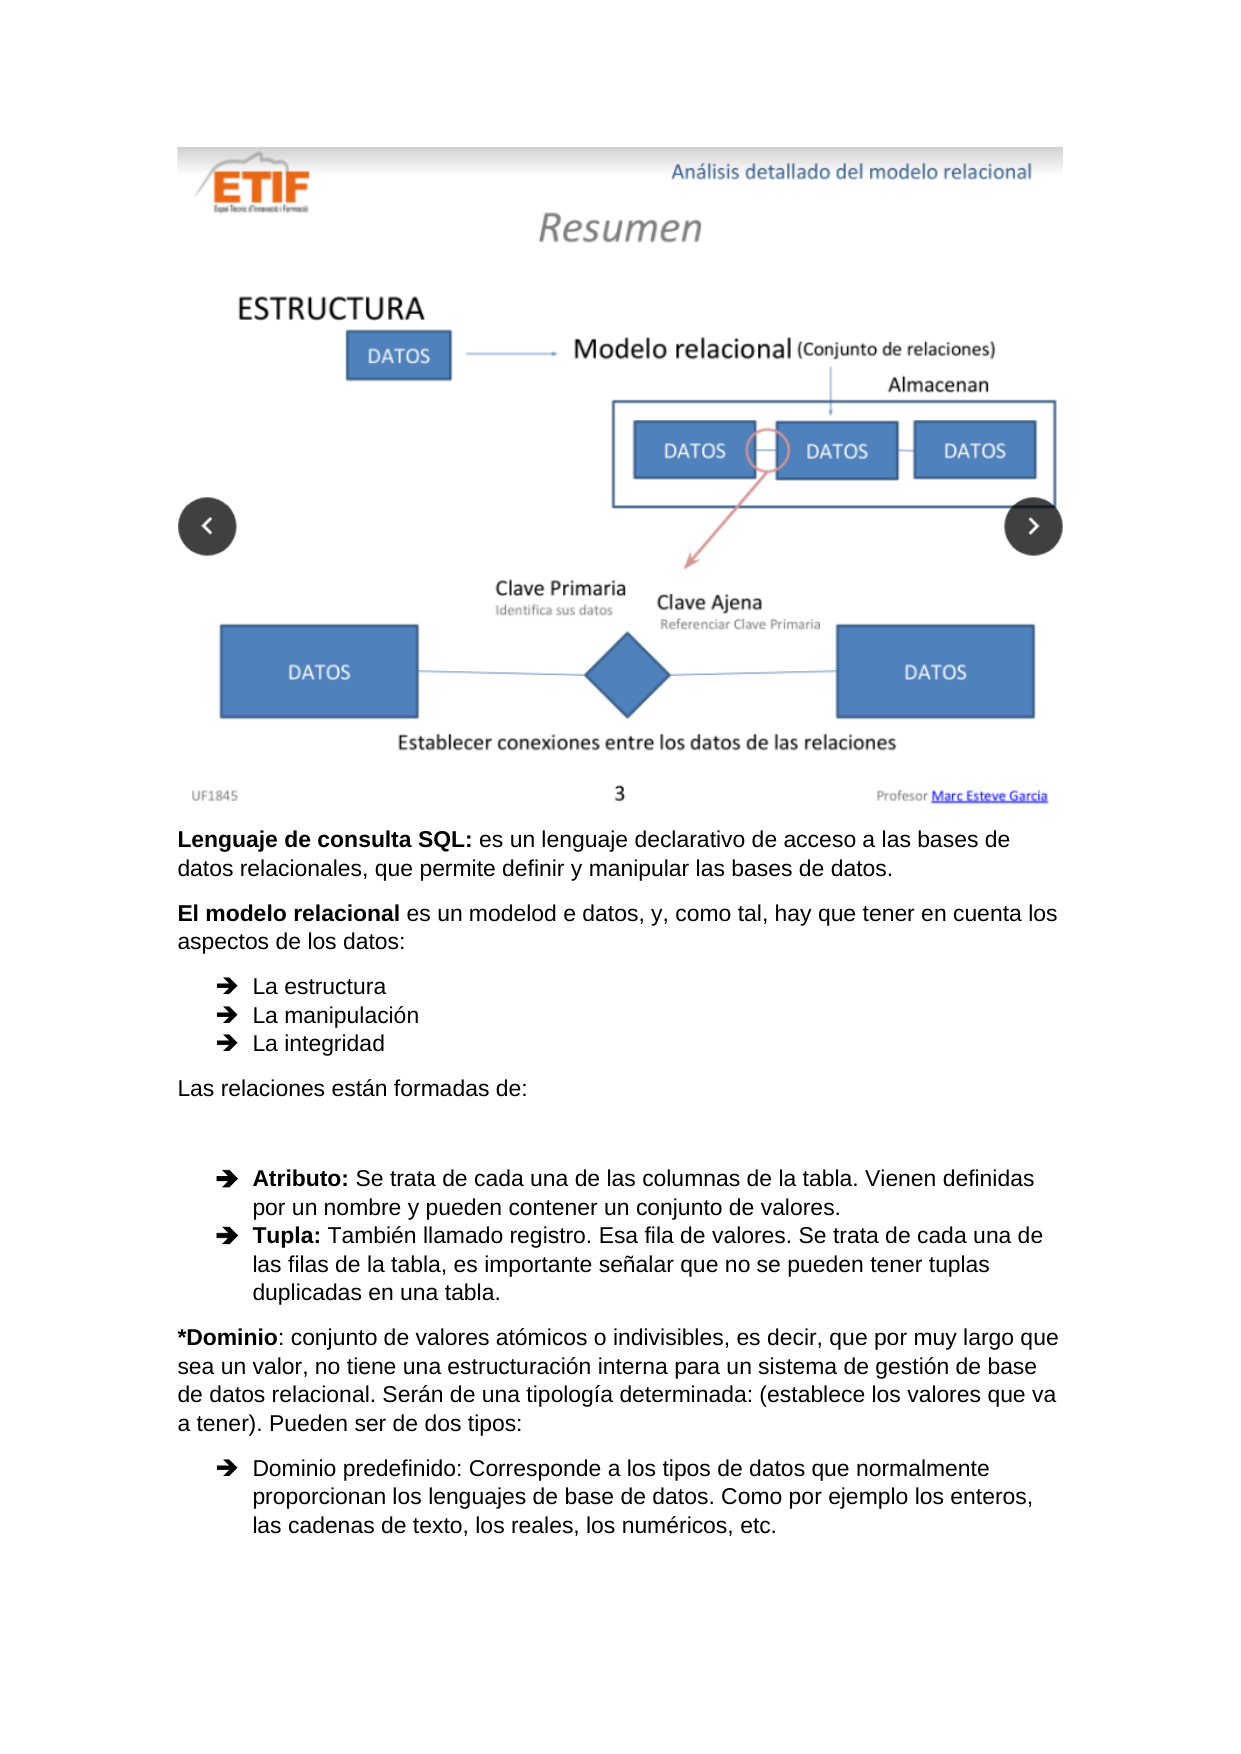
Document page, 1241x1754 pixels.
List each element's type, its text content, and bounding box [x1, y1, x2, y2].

text El modelo relacional es un modelod e datos, y, como tal, hay que tener en cuenta los aspectos de los datos: [177, 900, 1063, 954]
list La estructura [215, 973, 1063, 999]
list La manipulación [215, 1002, 1063, 1028]
text *Dominio: conjunto de valores atómicos o indivisibles, es decir, que por muy largo que sea un valor, no tiene una estructuración interna para un sistema de gestión de base de datos relacional. Serán de una tipología determinada: (establece los valores que va a tener). Pueden ser de dos tipos: [177, 1324, 1063, 1436]
list Dominio predefinido: Corresponde a los tipos de datos que normalmente proporcionan los lenguajes de base de datos. Como por ejemplo los enteros, las cadenas de texto, los reales, los numéricos, etc. [215, 1455, 1063, 1538]
list Tupla: También llamado registro. Esa fila de valores. Se trata de cada una de las filas de la tabla, es importante señalar que no se pueden tener tuplas duplicadas en una tabla. [215, 1222, 1063, 1306]
picture [177, 147, 1063, 808]
list La integridad [215, 1030, 1063, 1056]
list Atributo: Se trata de cada una de las columnas de la tabla. Vienen definidas por un nombre y pueden contener un conjunto de valores. [215, 1165, 1063, 1220]
text Las relaciones están formadas de: [177, 1075, 1063, 1102]
text Lenguaje de consulta SQL: es un lenguaje declarativo de acceso a las bases de datos relacionales, que permite definir y manipular las bases de datos. [177, 826, 1063, 881]
